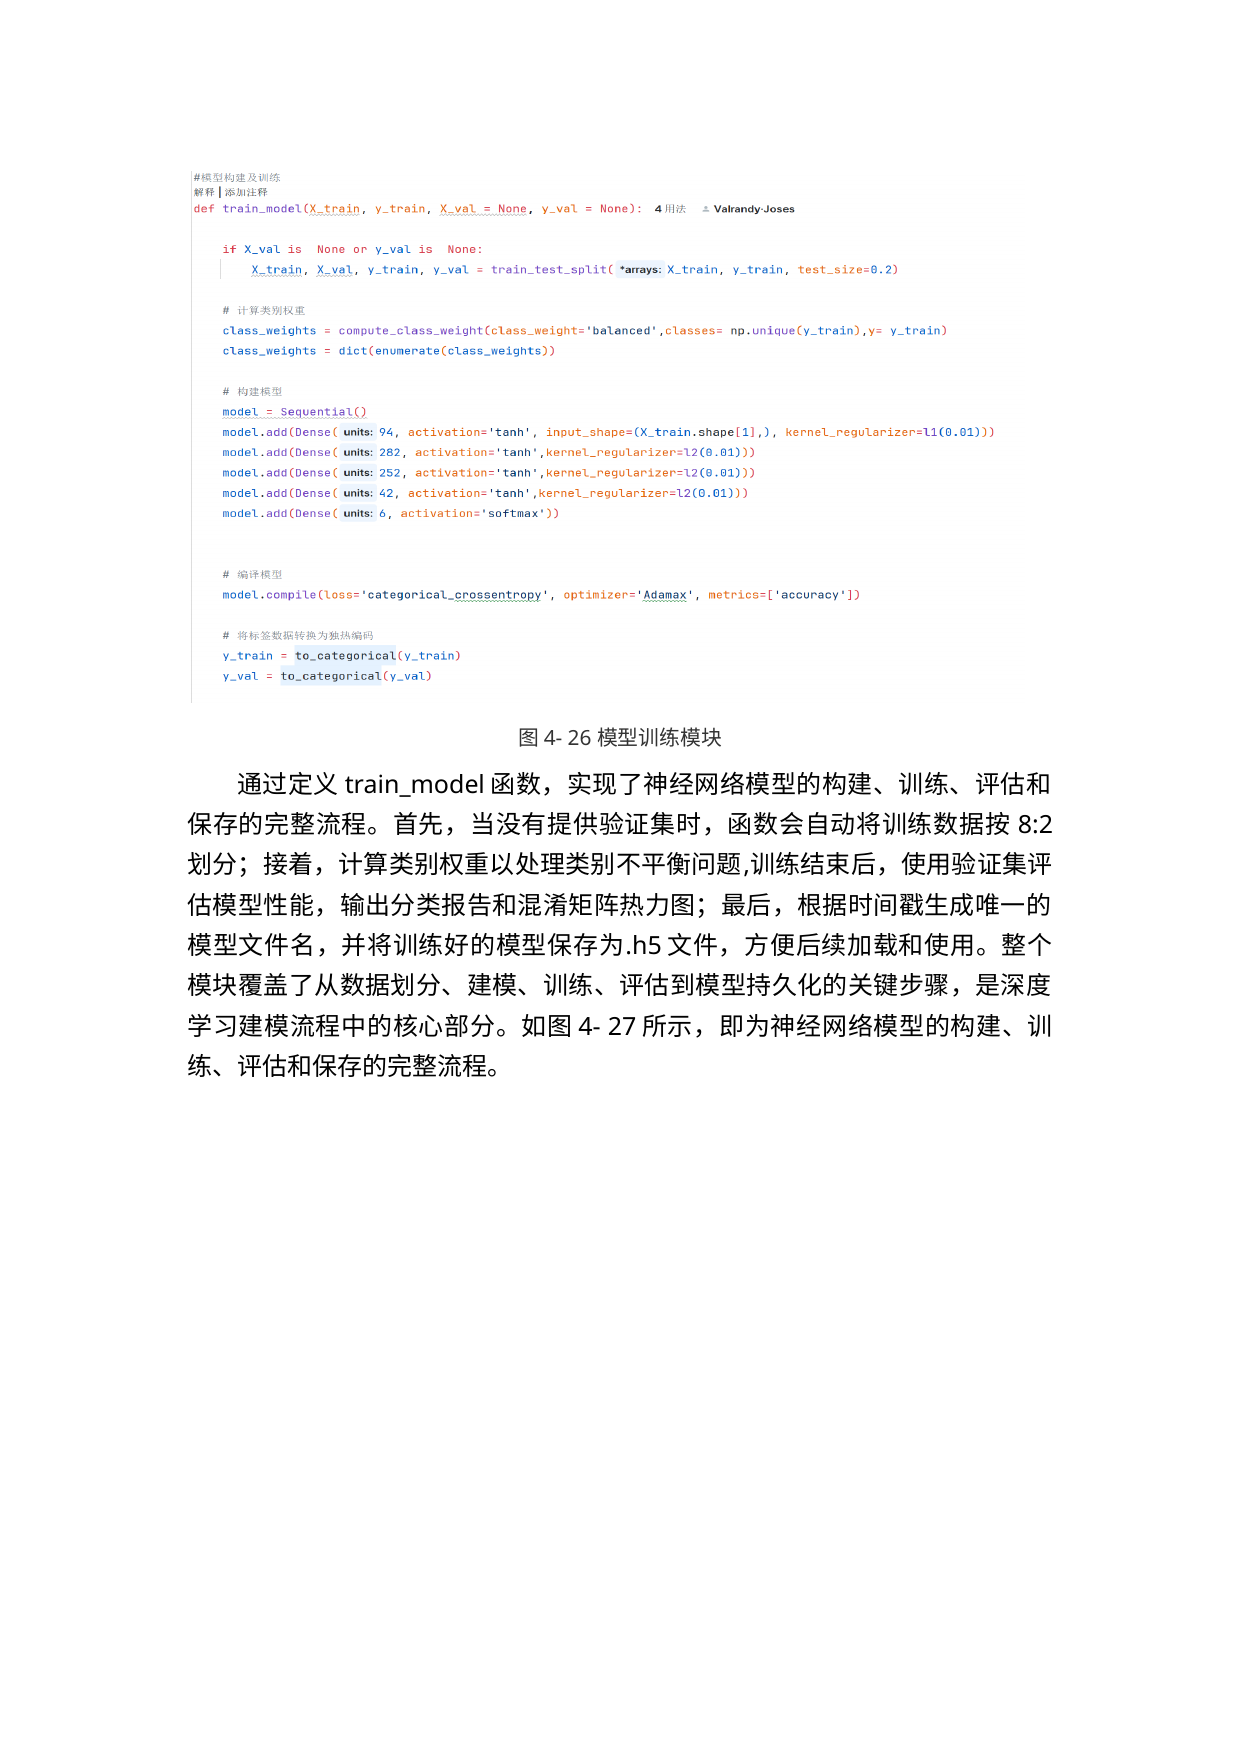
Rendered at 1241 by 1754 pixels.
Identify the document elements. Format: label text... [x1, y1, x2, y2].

picture [190, 171, 1025, 703]
text 通过定义train_model函数，实现了神经网络模型的构建、训练、评估和保存的完整流程。首先，当没有提供验证集时，函数会自动将训练数据按8:2划分；接着，计算类别权重以处理类别不平衡问题,训练结束后，使用验证集评估模型性能，输出分类报告和混淆矩阵热力图；最后，根据时间戳生成唯一的模型文件名，并将训练好的模型保存为.h5文件，方便后续加载和使用。整个模块覆盖了从数据划分、建模、训练、评估到模型持久化的关键步骤，是深度学习建模流程中的核心部分。如图4- 27所示，即为神经网络模型的构建、训练、评估和保存的完整流程。 [187, 762, 1053, 1085]
